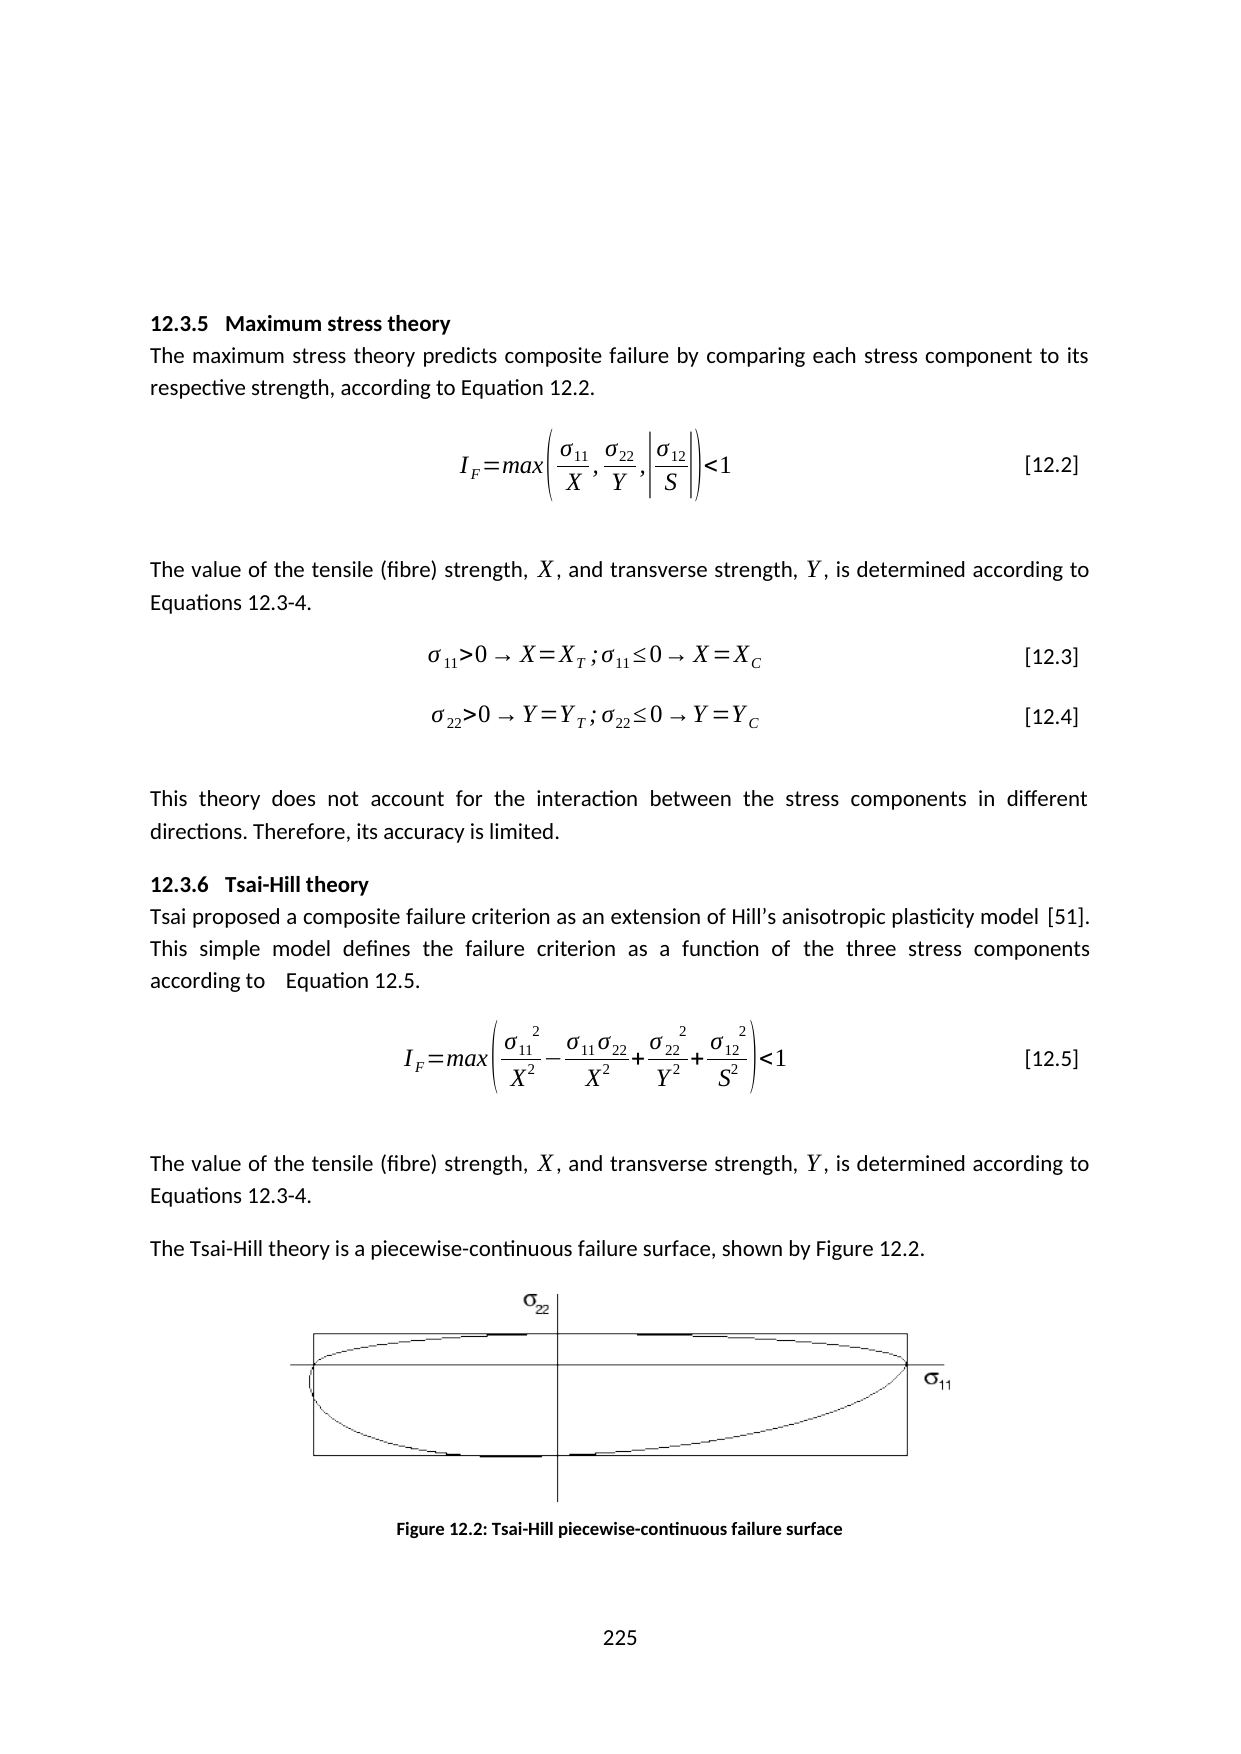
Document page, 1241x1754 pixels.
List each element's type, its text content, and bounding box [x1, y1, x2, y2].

text The maximum stress theory predicts composite failure by comparing each stress component to its respective strength, according to Equation 12.2. [150, 341, 1090, 401]
text The value of the tensile (fibre) strength, , and transverse strength, , is determined according to Equations 12.3-4. [150, 1149, 1090, 1209]
text The value of the tensile (fibre) strength, , and transverse strength, , is determined according to Equations 12.3-4. [150, 556, 1090, 616]
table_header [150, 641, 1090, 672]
text Tsai proposed a composite failure criterion as an extension of Hill’s anisotropic plasticity model. This simple model defines the failure criterion as a function of the three stress components according to Equation 12.5. [150, 902, 1090, 994]
text This theory does not account for the interaction between the stress components in different directions. Therefore, its accuracy is limited. [150, 784, 1090, 845]
text The Tsai-Hill theory is a piecewise-continuous failure surface, shown by Figure 12.2. [150, 1234, 1090, 1263]
subtitle 12.3.6 Tsai-Hill theory [150, 870, 1090, 898]
picture [283, 1288, 956, 1509]
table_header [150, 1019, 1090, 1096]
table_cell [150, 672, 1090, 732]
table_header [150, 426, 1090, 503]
subtitle 12.3.5 Maximum stress theory [150, 309, 1090, 337]
